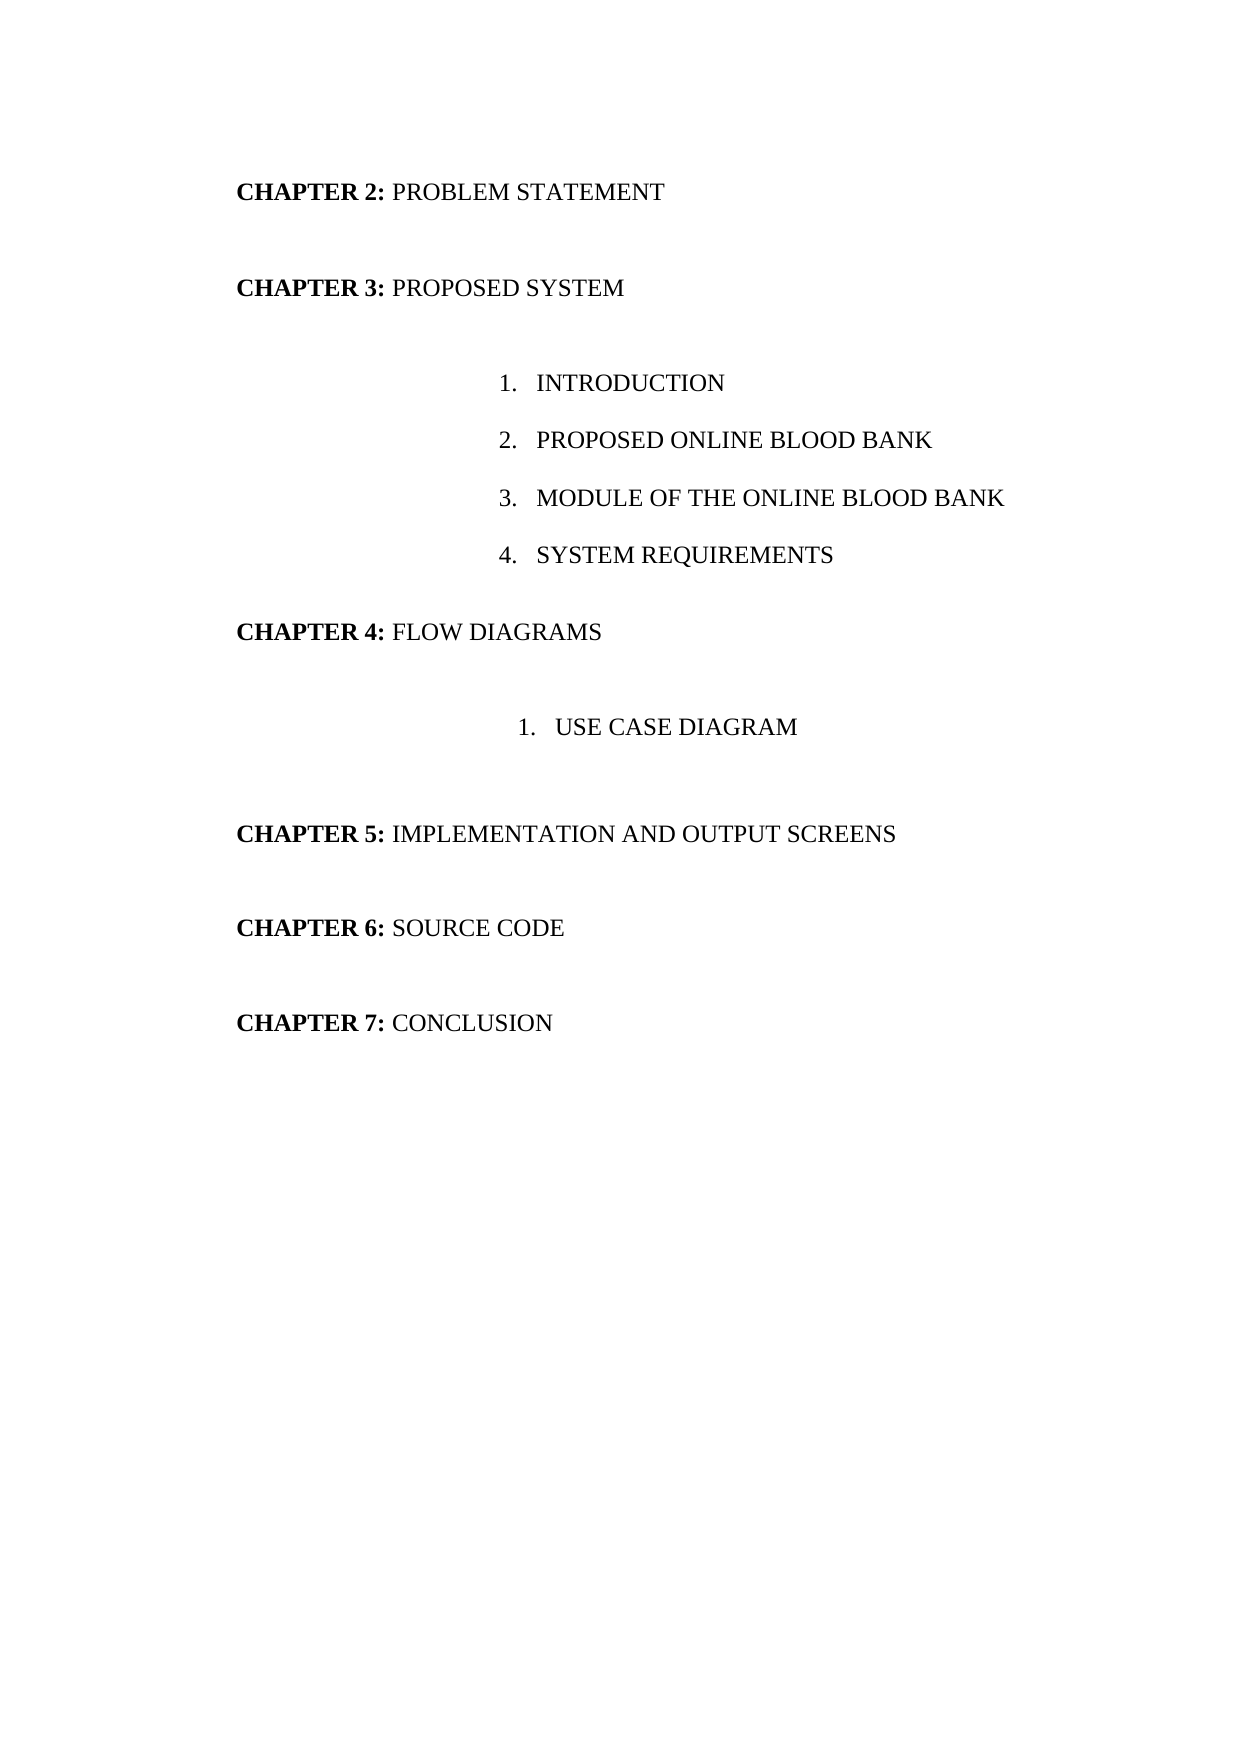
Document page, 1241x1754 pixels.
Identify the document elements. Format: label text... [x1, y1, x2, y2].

text CHAPTER 6: SOURCE CODE [236, 913, 1122, 942]
list PROPOSED ONLINE BLOOD BANK [499, 426, 1122, 454]
text CHAPTER 7: CONCLUSION [236, 1008, 1122, 1037]
list SYSTEM REQUIREMENTS [499, 541, 1122, 569]
text CHAPTER 2: PROBLEM STATEMENT [236, 177, 1122, 206]
text CHAPTER 3: PROPOSED SYSTEM [236, 273, 1122, 301]
list USE CASE DIAGRAM [517, 712, 1122, 740]
list MODULE OF THE ONLINE BLOOD BANK [499, 483, 1122, 512]
text CHAPTER 4: FLOW DIAGRAMS [236, 617, 1122, 646]
text CHAPTER 5: IMPLEMENTATION AND OUTPUT SCREENS [236, 819, 1122, 847]
list INTRODUCTION [499, 368, 1122, 397]
